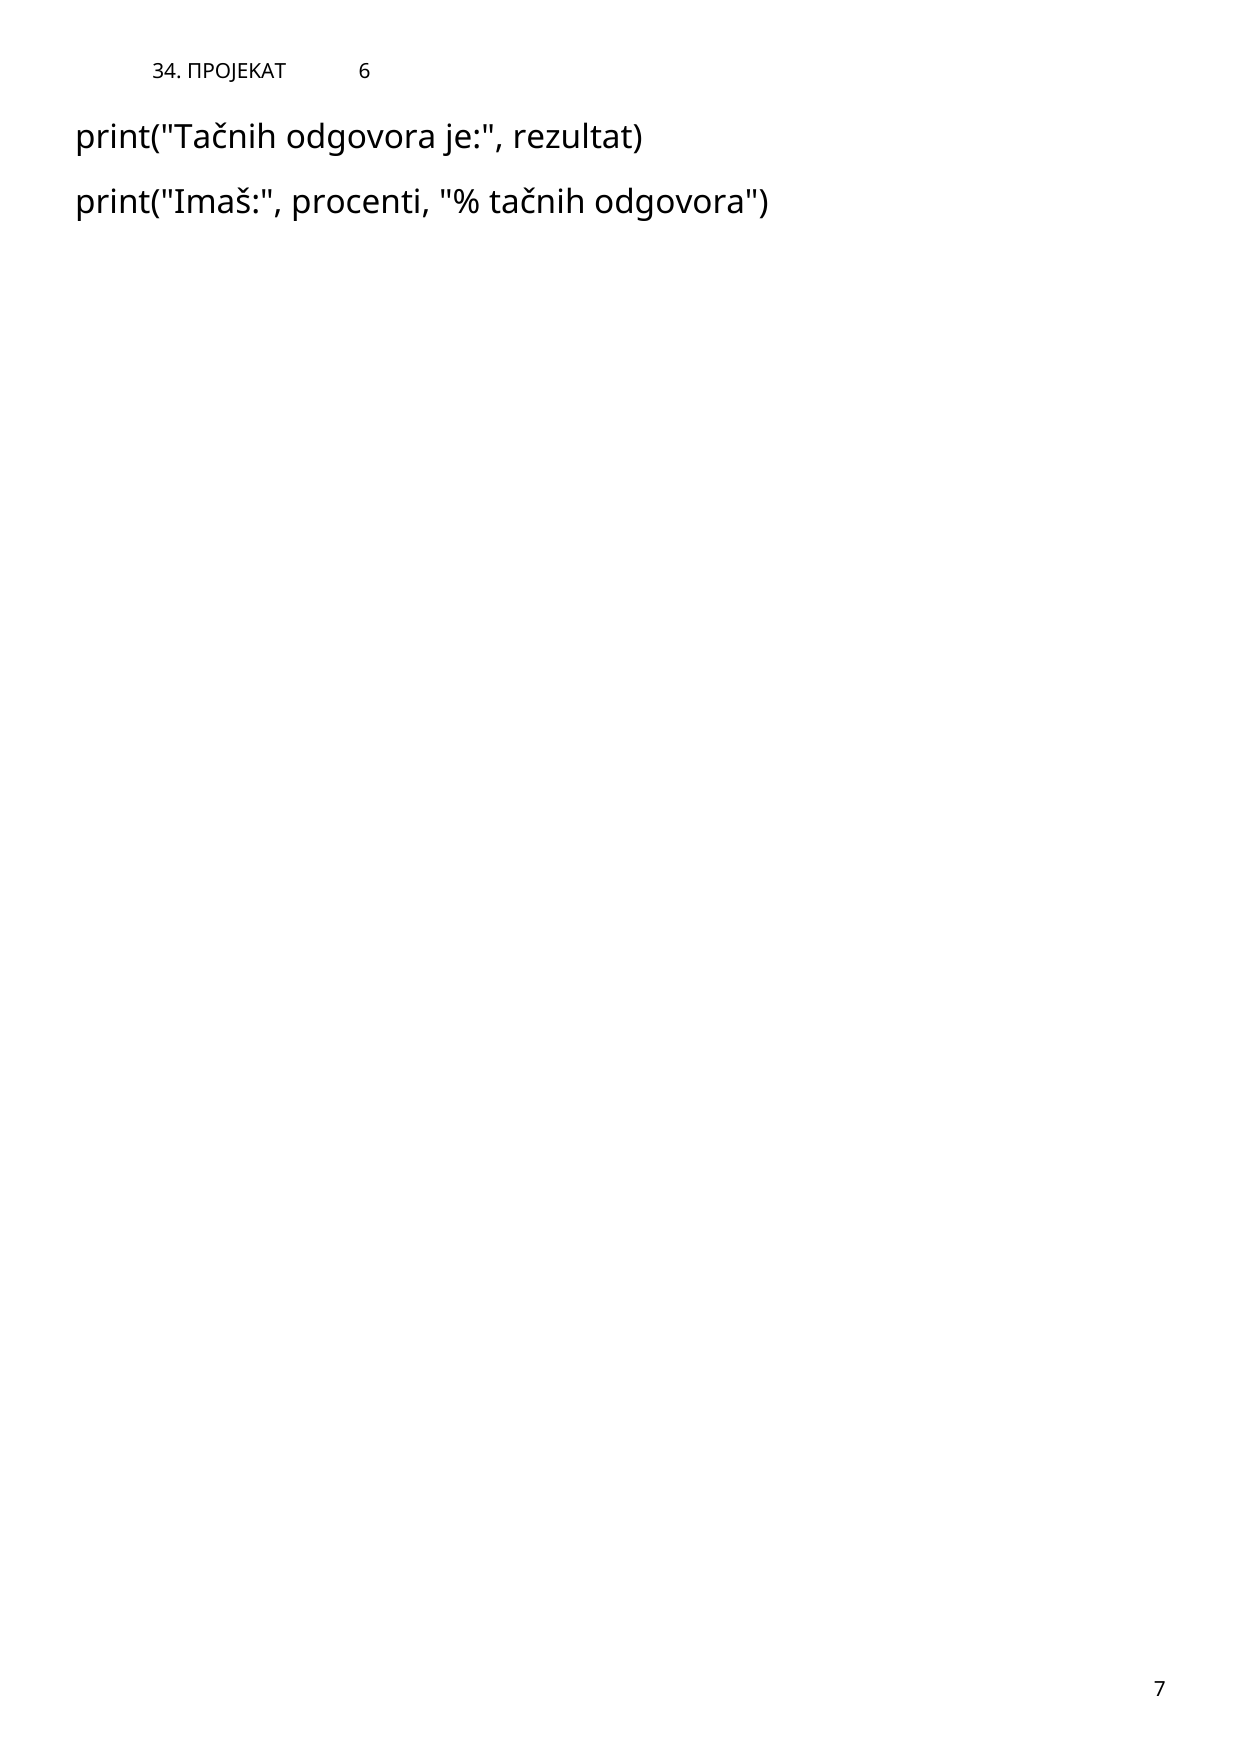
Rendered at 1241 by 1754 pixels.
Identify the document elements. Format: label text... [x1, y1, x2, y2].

text print("Tačnih odgovora je:", rezultat) [75, 112, 1165, 158]
text print("Imaš:", procenti, "% tačnih odgovora") [75, 178, 1165, 223]
